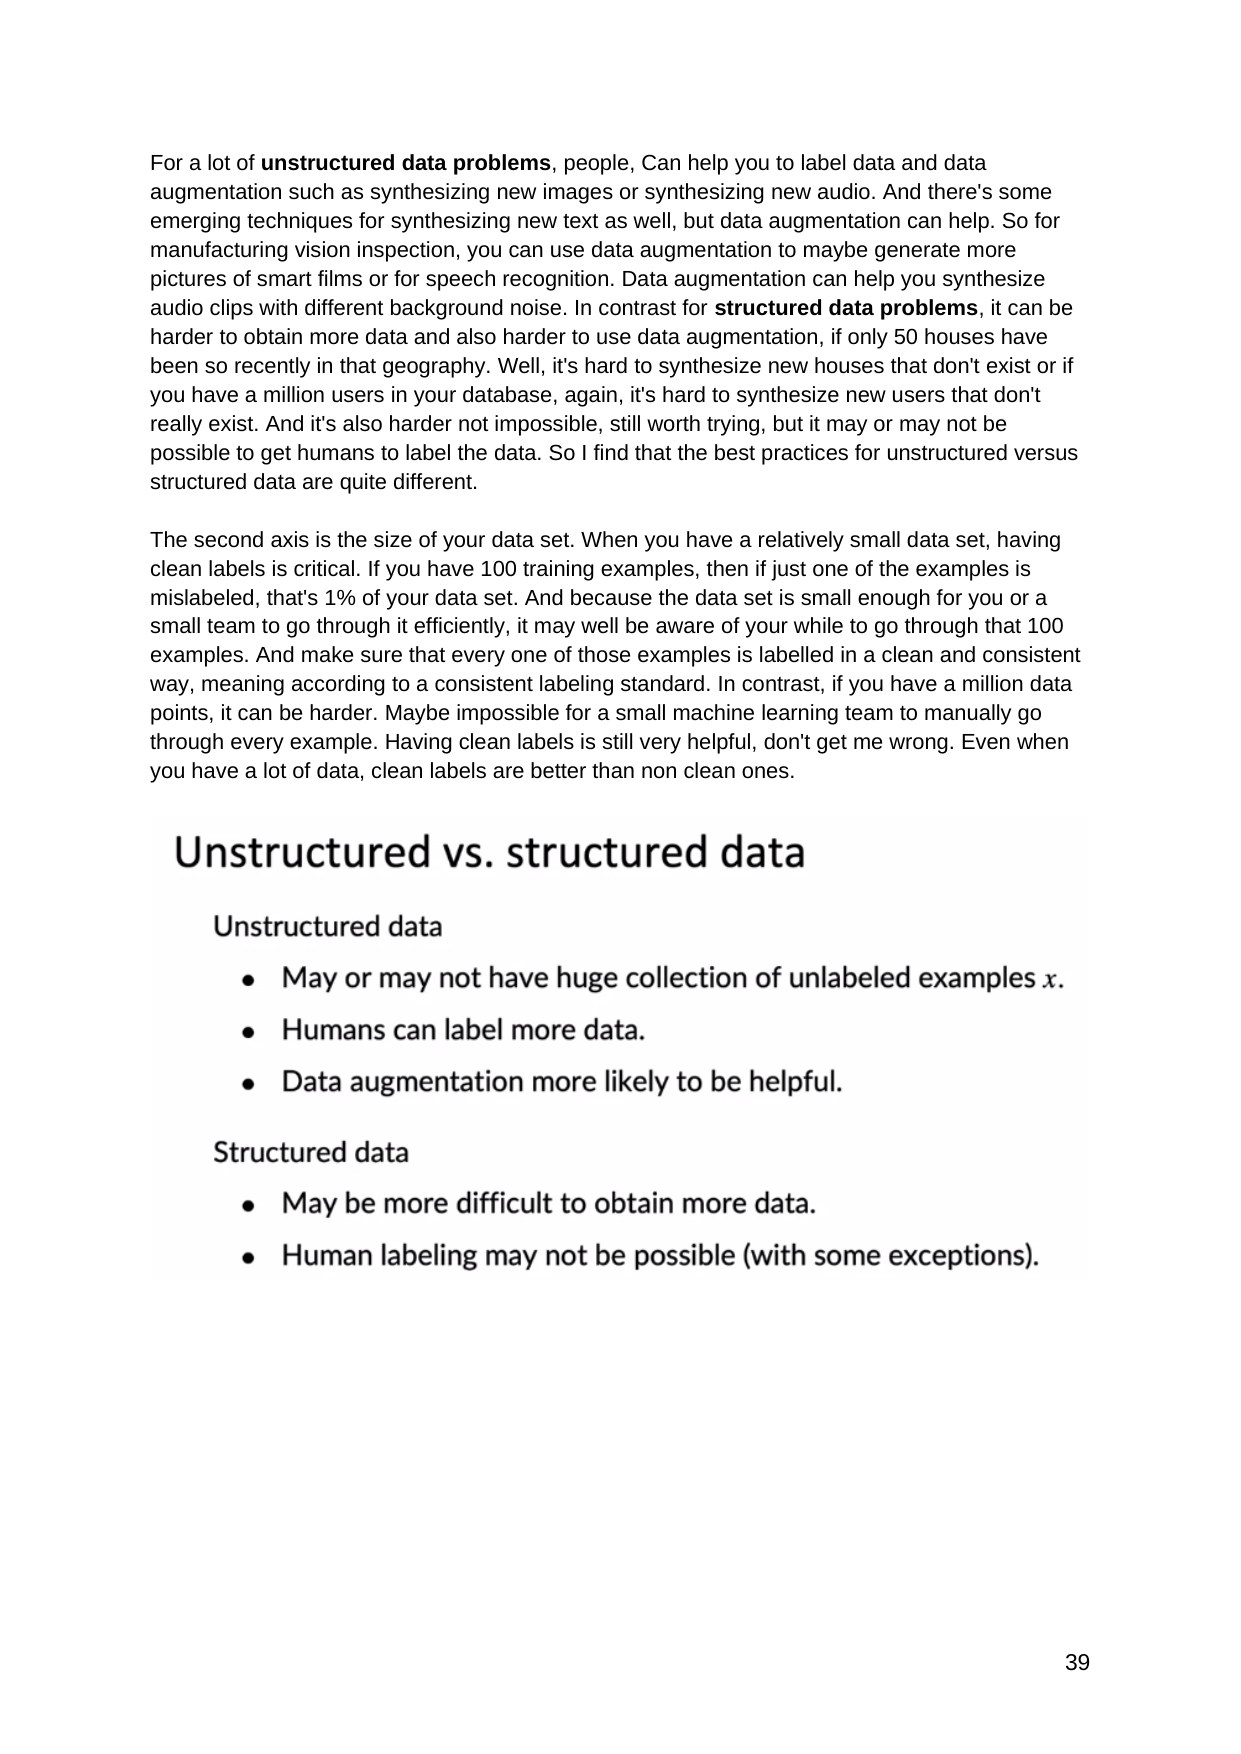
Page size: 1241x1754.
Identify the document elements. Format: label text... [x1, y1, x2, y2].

text The second axis is the size of your data set. When you have a relatively small data set, having clean labels is critical. If you have 100 training examples, then if just one of the examples is mislabeled, that's 1% of your data set. And because the data set is small enough for you or a small team to go through it efficiently, it may well be aware of your while to go through that 100 examples. And make sure that every one of those examples is labelled in a clean and consistent way, meaning according to a consistent labeling standard. In contrast, if you have a million data points, it can be harder. Maybe impossible for a small machine learning team to manually go through every example. Having clean labels is still very helpful, don't get me wrong. Even when you have a lot of data, clean labels are better than non clean ones. [150, 526, 1090, 783]
picture [150, 816, 1091, 1281]
text For a lot of unstructured data problems, people, Can help you to label data and data augmentation such as synthesizing new images or synthesizing new audio. And there's some emerging techniques for synthesizing new text as well, but data augmentation can help. So for manufacturing vision inspection, you can use data augmentation to maybe generate more pictures of smart films or for speech recognition. Data augmentation can help you synthesize audio clips with different background noise. In contrast for structured data problems, it can be harder to obtain more data and also harder to use data augmentation, if only 50 houses have been so recently in that geography. Well, it's hard to synthesize new houses that don't exist or if you have a million users in your database, again, it's hard to synthesize new users that don't really exist. And it's also harder not impossible, still worth trying, but it may or may not be possible to get humans to label the data. So I find that the best practices for unstructured versus structured data are quite different. [150, 150, 1090, 494]
